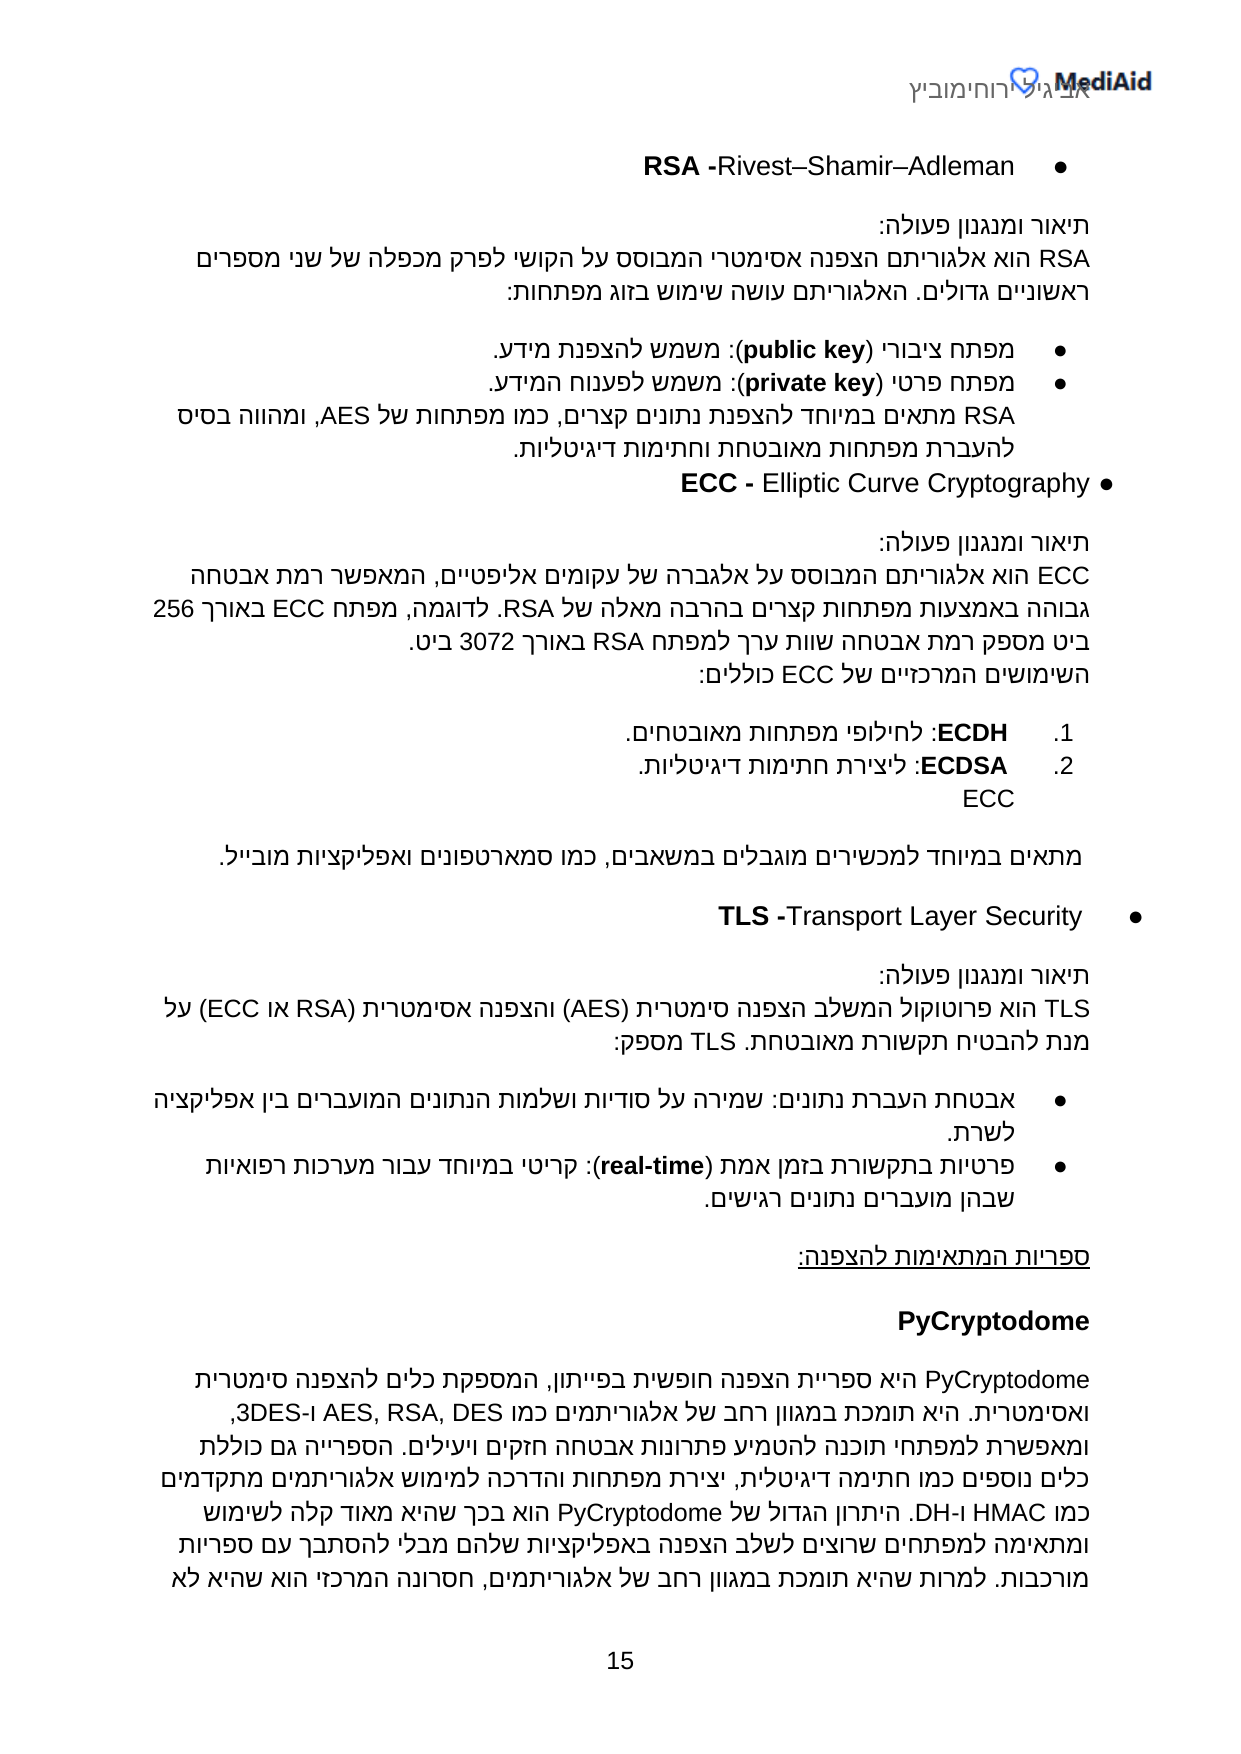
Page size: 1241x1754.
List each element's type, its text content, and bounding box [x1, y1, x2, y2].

subtitle PyCryptodome [150, 1304, 1090, 1336]
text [150, 1365, 1090, 1592]
list מפתח ציבורי (public key): משמש להצפנת מידע. [150, 335, 1053, 364]
text מתאים במיוחד למכשירים מוגבלים במשאבים, כמו סמארטפונים ואפליקציות מובייל. [150, 842, 1090, 871]
list RSA -Rivest–Shamir–Adleman [150, 150, 1053, 181]
list פרטיות בתקשורת בזמן אמת (real-time): קריטי במיוחד עבור מערכות רפואיות שבהן מועברים נתונים רגישים. [150, 1151, 1053, 1213]
text תיאור ומנגנון פעולה: ECC הוא אלגוריתם המבוסס על אלגברה של עקומים אליפטיים, המאפשר רמת אבטחה גבוהה באמצעות מפתחות קצרים בהרבה מאלה של RSA. לדוגמה, מפתח ECC באורך 256 ביט מספק רמת אבטחה שוות ערך למפתח RSA באורך 3072 ביט. השימושים המרכזיים של ECC כוללים: [150, 528, 1090, 689]
text תיאור ומנגנון פעולה: RSA הוא אלגוריתם הצפנה אסימטרי המבוסס על הקושי לפרק מכפלה של שני מספרים ראשוניים גדולים. האלגוריתם עושה שימוש בזוג מפתחות: [150, 211, 1090, 306]
list אבטחת העברת נתונים: שמירה על סודיות ושלמות הנתונים המועברים בין אפליקציה לשרת. [150, 1085, 1053, 1147]
text ספריות המתאימות להצפנה: [150, 1242, 1090, 1271]
list מפתח פרטי (private key): משמש לפענוח המידע. RSA מתאים במיוחד להצפנת נתונים קצרים, כמו מפתחות של AES, ומהווה בסיס להעברת מפתחות מאובטחת וחתימות דיגיטליות. [150, 368, 1053, 463]
picture [998, 46, 1192, 100]
list TLS -Transport Layer Security [150, 900, 1128, 931]
text תיאור ומנגנון פעולה: TLS הוא פרוטוקול המשלב הצפנה סימטרית (AES) והצפנה אסימטרית (RSA או ECC) על מנת להבטיח תקשורת מאובטחת. TLS מספק: [150, 961, 1090, 1056]
list ECDH: לחילופי מפתחות מאובטחים. [150, 718, 1053, 747]
list ECC - Elliptic Curve Cryptography [150, 467, 1098, 498]
list ECDSA: ליצירת חתימות דיגיטליות. ECC [150, 751, 1053, 813]
